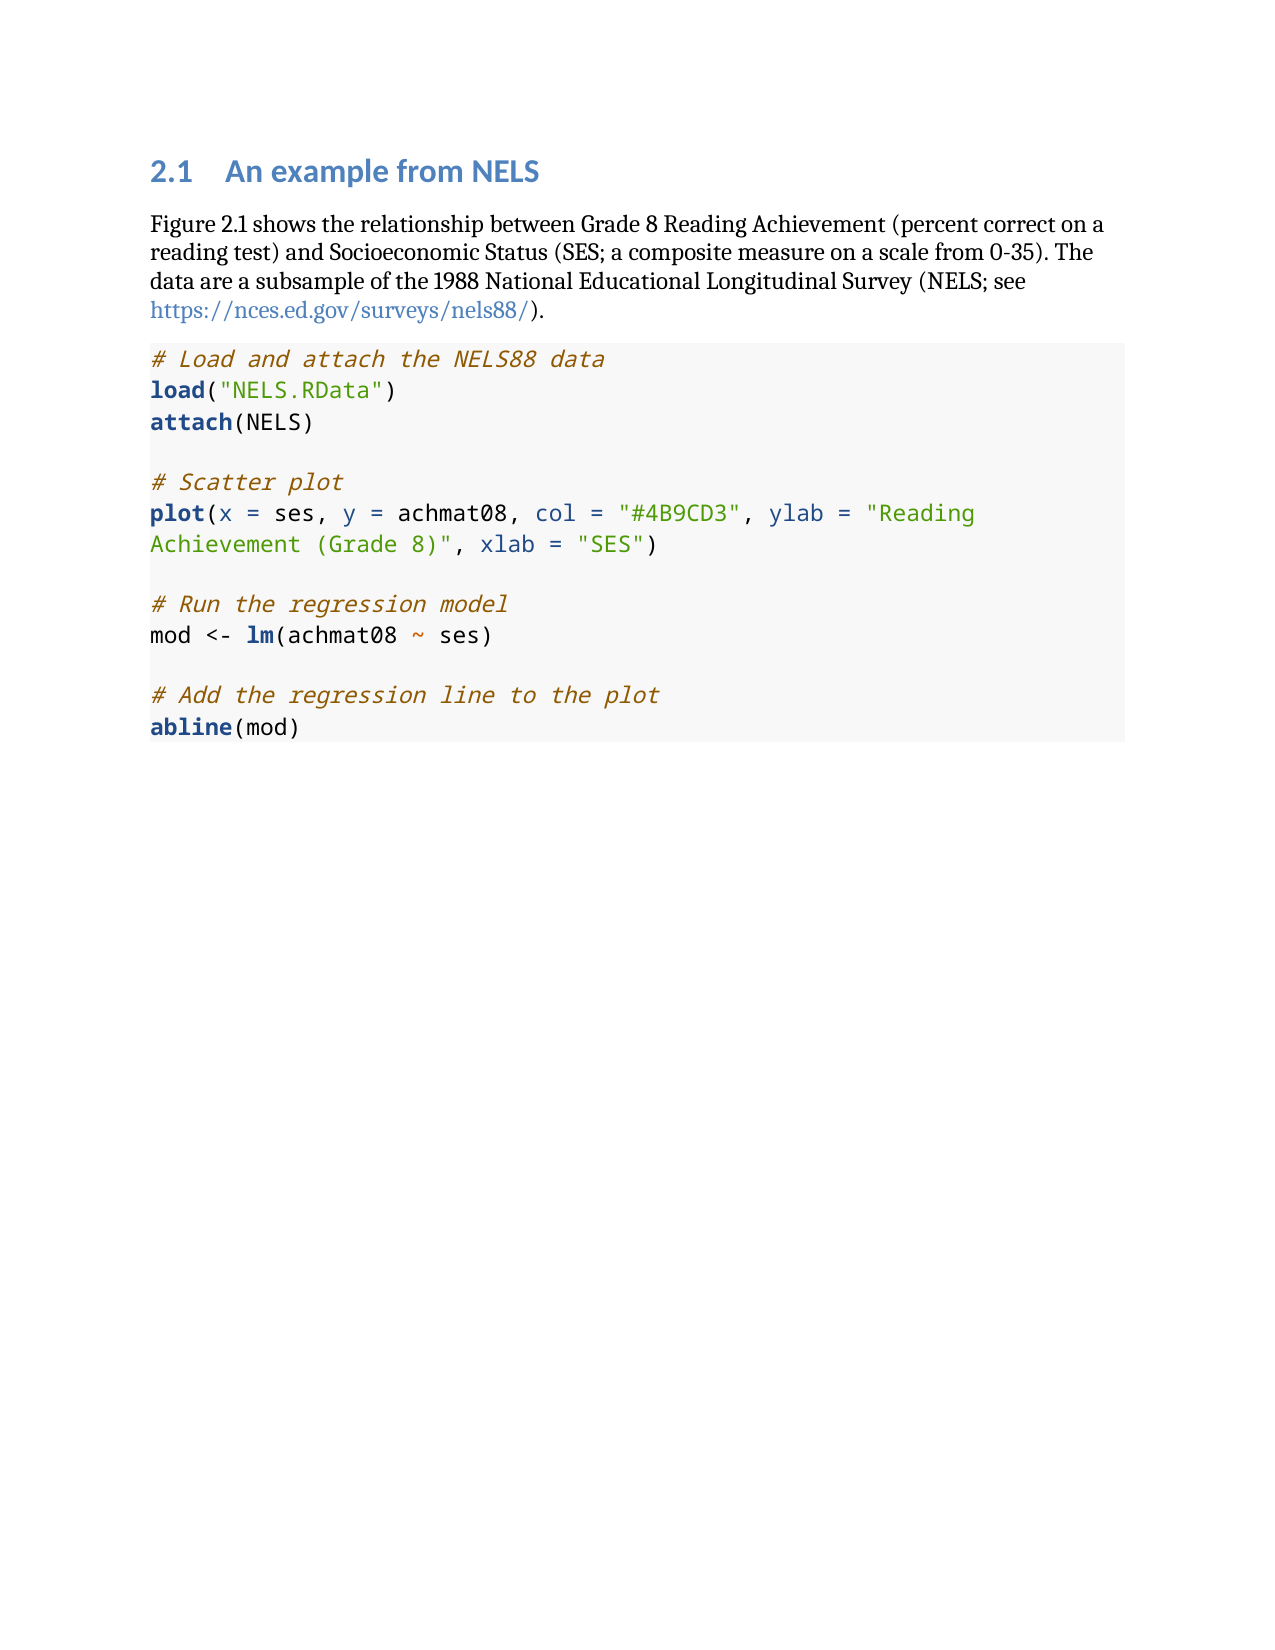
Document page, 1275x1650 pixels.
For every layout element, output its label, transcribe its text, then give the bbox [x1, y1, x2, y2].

text Figure 2.1 shows the relationship between Grade 8 Reading Achievement (percent correct on a reading test) and Socioeconomic Status (SES; a composite measure on a scale from 0-35). The data are a subsample of the 1988 National Educational Longitudinal Survey (NELS; see https://nces.ed.gov/surveys/nels88/). [150, 209, 1125, 324]
text # Load and attach the NELS88 data load("NELS.RData") attach(NELS) # Scatter plot plot(x = ses, y = achmat08, col = "#4B9CD3", ylab = "Reading Achievement (Grade 8)", xlab = "SES") # Run the regression model mod <- lm(achmat08 ~ ses) # Add the regression line to the plot abline(mod) [150, 343, 1125, 742]
subtitle 2.1 An example from NELS [150, 150, 1125, 191]
